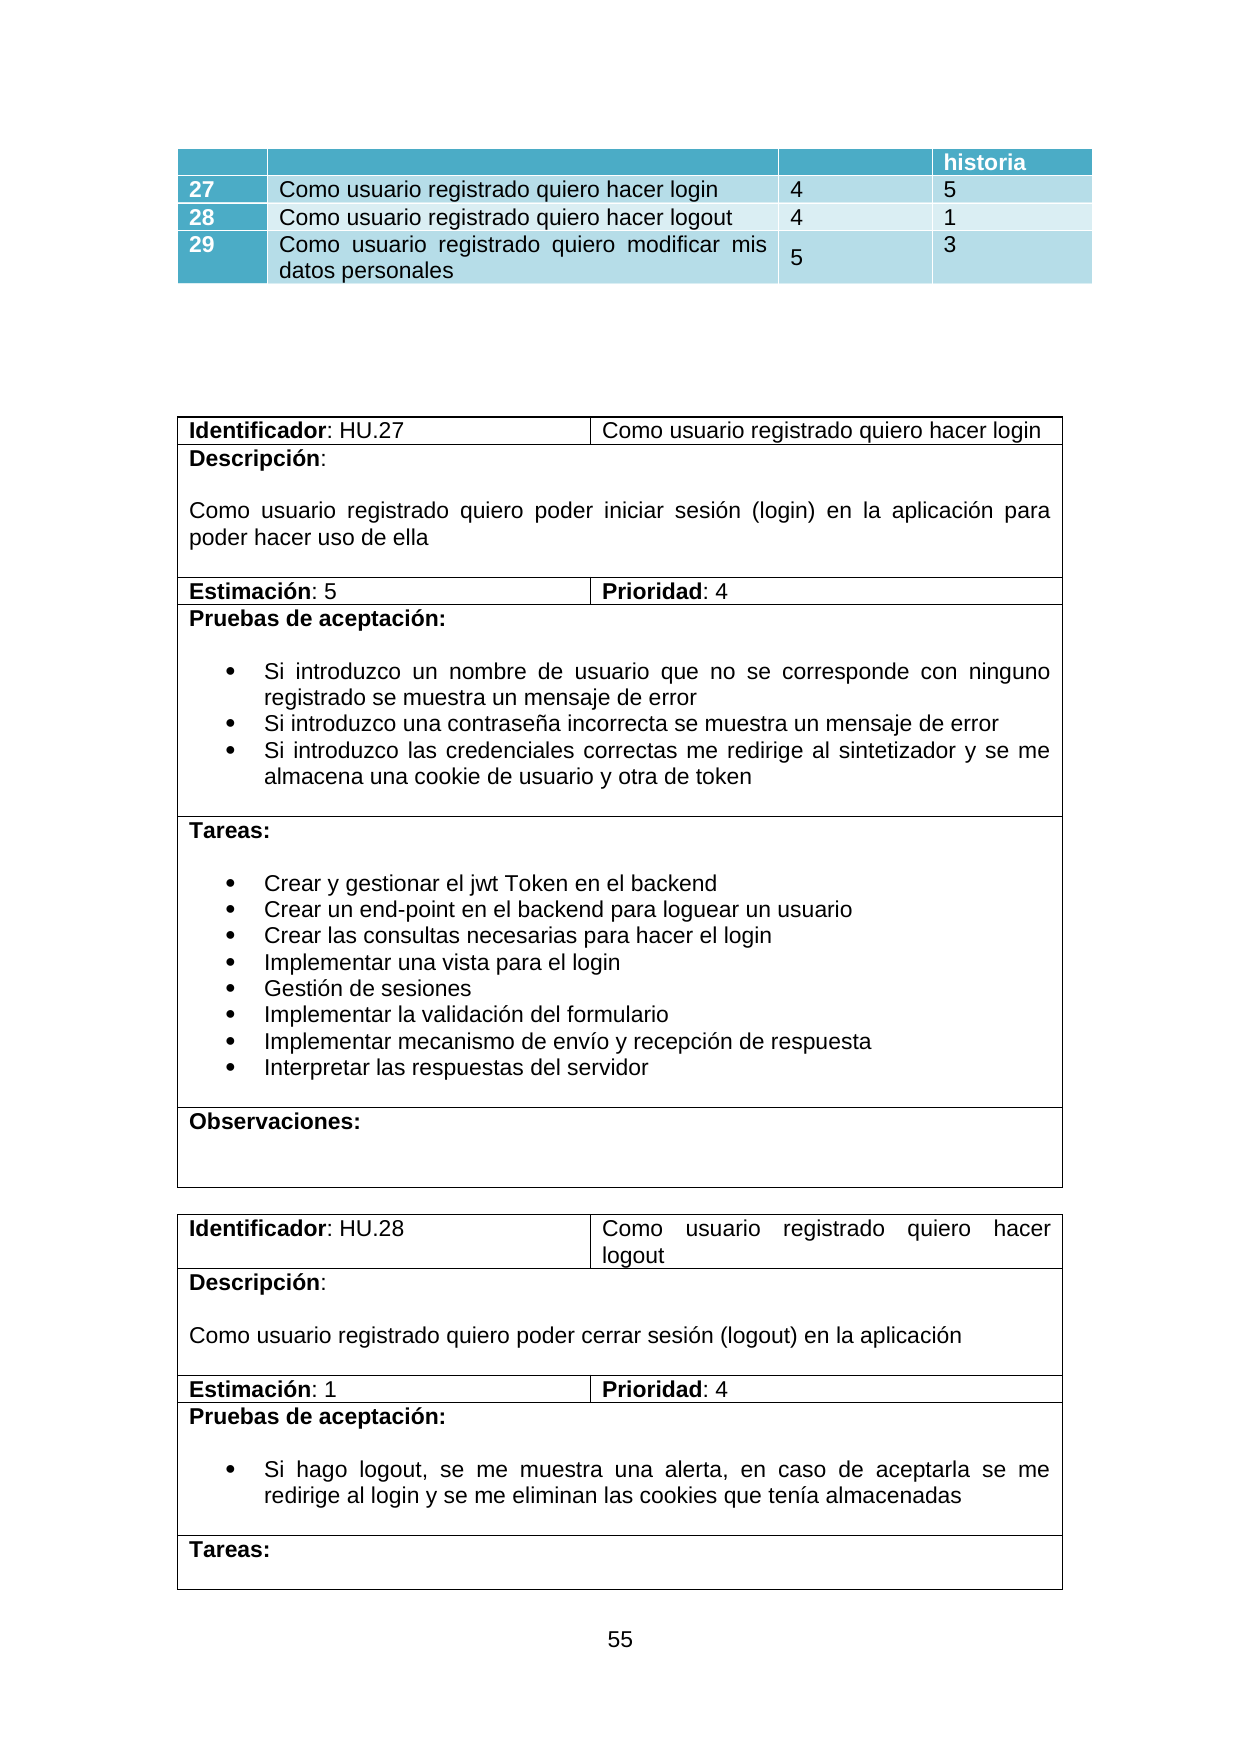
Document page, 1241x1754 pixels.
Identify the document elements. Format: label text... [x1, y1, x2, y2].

table_cell Como usuario registrado quiero hacer logout [268, 204, 778, 230]
table_cell Estimación: 5 [178, 578, 590, 604]
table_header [268, 149, 778, 175]
table_cell Pruebas de aceptación: Si introduzco un nombre de usuario que no se corresponde con ninguno registrado se muestra un mensaje de error Si introduzco una contraseña incorrecta se muestra un mensaje de error Si introduzco las credenciales correctas me redirige al sintetizador y se me almacena una cookie de usuario y otra de token [178, 605, 1062, 816]
table_cell Como usuario registrado quiero modificar mis datos personales [268, 231, 778, 283]
table_cell Prioridad: 4 [591, 578, 1062, 604]
table_header Prioridad [779, 149, 932, 175]
table_header Como usuario registrado quiero hacer logout [591, 1215, 1062, 1268]
table_header Identificador: HU.27 [178, 418, 590, 444]
table_cell Observaciones: [178, 1108, 1062, 1187]
table_header Puntos de historia [933, 149, 1092, 175]
table_cell Descripción: Como usuario registrado quiero poder cerrar sesión (logout) en la aplicación [178, 1269, 1062, 1374]
table_cell 29 [178, 231, 267, 283]
table_cell 27 [178, 176, 267, 202]
table_header ID [178, 149, 267, 175]
table_cell Tareas: Crear y gestionar el jwt Token en el backend Crear un end-point en el backend para loguear un usuario Crear las consultas necesarias para hacer el login Implementar una vista para el login Gestión de sesiones Implementar la validación del formulario Implementar mecanismo de envío y recepción de respuesta Interpretar las respuestas del servidor [178, 817, 1062, 1107]
table_cell 4 [779, 204, 932, 230]
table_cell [178, 1536, 1062, 1588]
table_cell 4 [779, 176, 932, 202]
table_cell Como usuario registrado quiero hacer login [268, 176, 778, 202]
table_cell 5 [779, 231, 932, 283]
table_cell Prioridad: 4 [591, 1376, 1062, 1402]
table_cell 28 [178, 204, 267, 230]
table_header Identificador: HU.28 [178, 1215, 590, 1268]
table_cell 3 [933, 231, 1092, 283]
table_cell Pruebas de aceptación: Si hago logout, se me muestra una alerta, en caso de aceptarla se me redirige al login y se me eliminan las cookies que tenía almacenadas [178, 1403, 1062, 1535]
table_cell Descripción: Como usuario registrado quiero poder iniciar sesión (login) en la aplicación para poder hacer uso de ella [178, 445, 1062, 577]
table_header Como usuario registrado quiero hacer login [591, 418, 1062, 444]
table_cell 5 [933, 176, 1092, 202]
table_cell Estimación: 1 [178, 1376, 590, 1402]
table_cell 1 [933, 204, 1092, 230]
